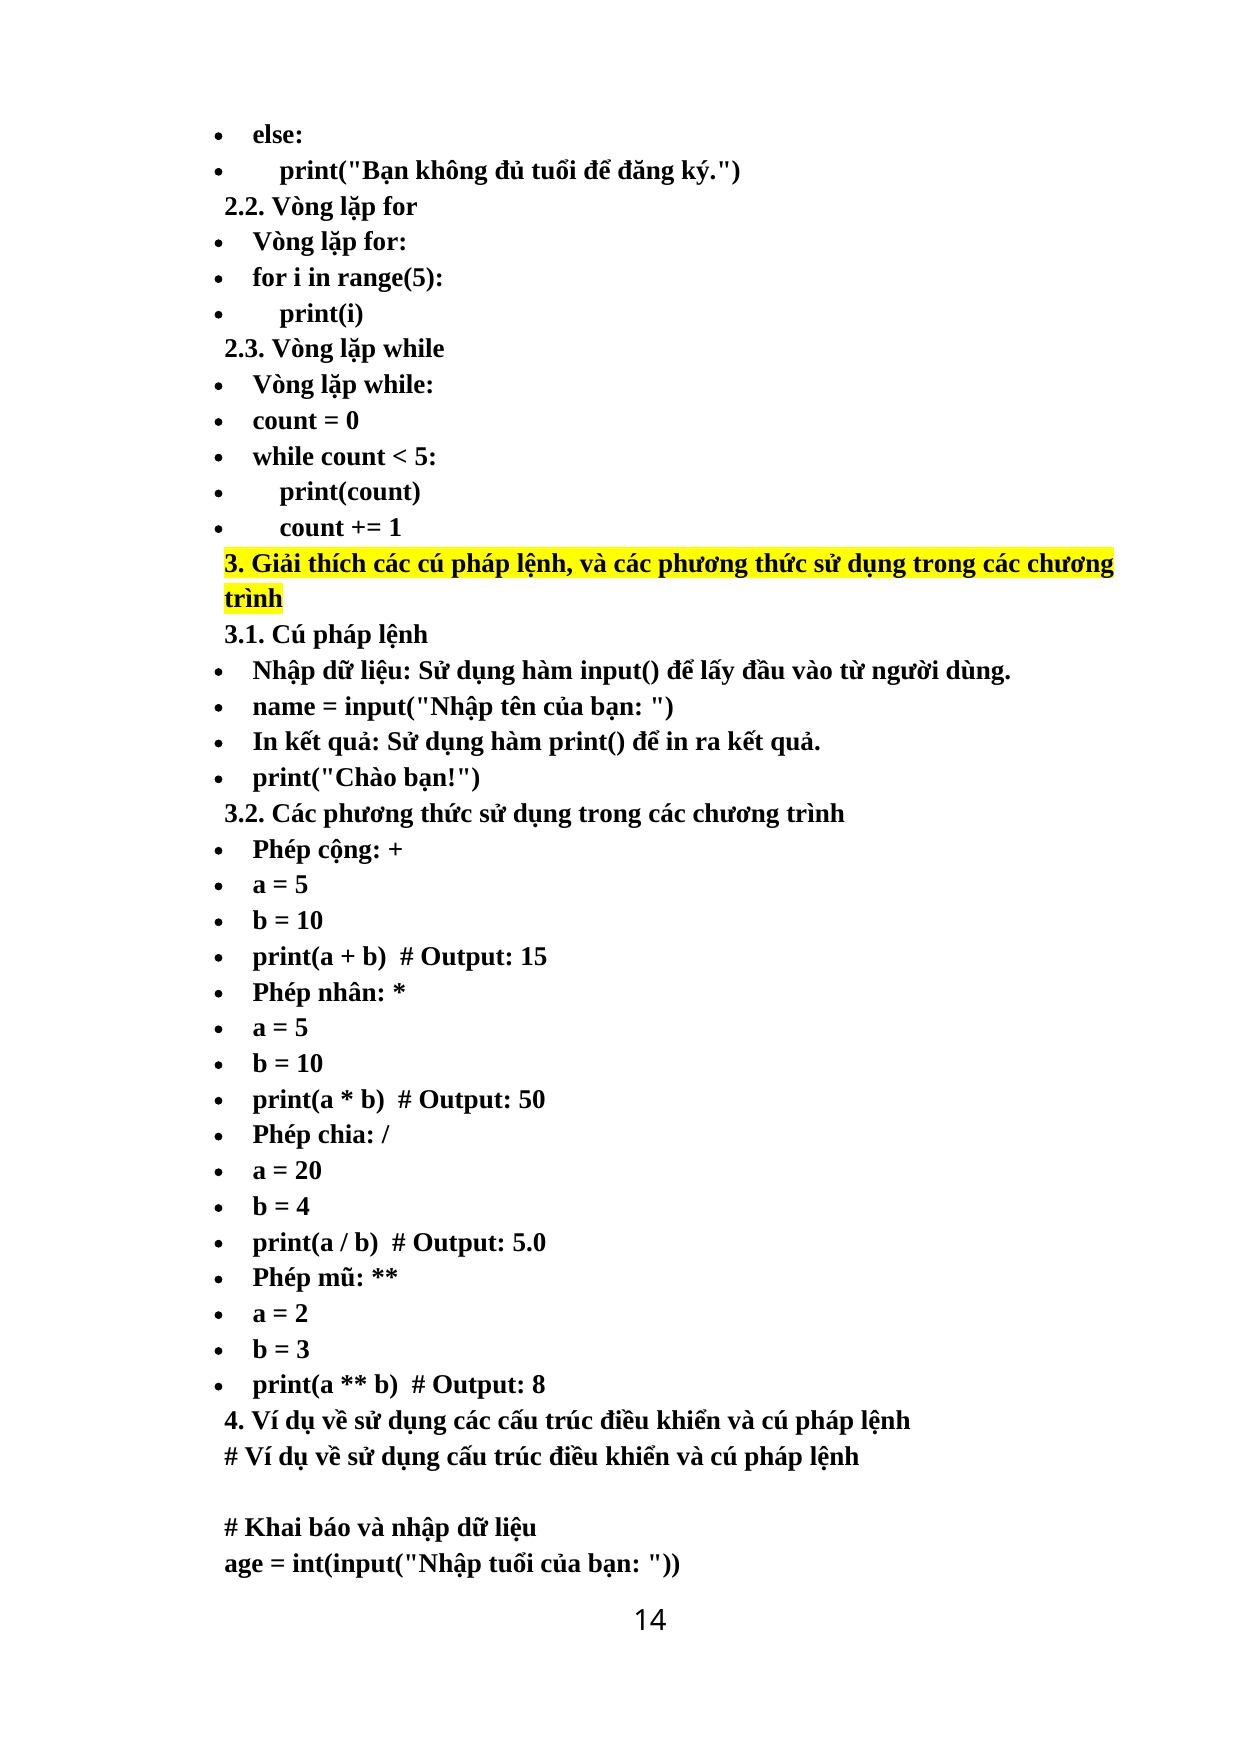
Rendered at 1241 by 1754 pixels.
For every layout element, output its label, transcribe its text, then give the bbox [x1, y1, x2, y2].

list 3.1. Cú pháp lệnh [224, 618, 1122, 649]
list b = 10 [215, 904, 1122, 935]
list Nhập dữ liệu: Sử dụng hàm input() để lấy đầu vào từ người dùng. [215, 654, 1122, 685]
list a = 20 [215, 1154, 1122, 1185]
list Phép chia: / [215, 1118, 1122, 1150]
list # Ví dụ về sử dụng cấu trúc điều khiển và cú pháp lệnh [224, 1440, 1122, 1471]
list 3.2. Các phương thức sử dụng trong các chương trình [224, 797, 1122, 828]
list Phép nhân: * [215, 976, 1122, 1007]
list for i in range(5): [215, 261, 1122, 292]
list count += 1 [215, 511, 1122, 542]
list b = 4 [215, 1190, 1122, 1221]
list print("Bạn không đủ tuổi để đăng ký.") [215, 154, 1122, 185]
list 2.3. Vòng lặp while [224, 332, 1122, 364]
list name = input("Nhập tên của bạn: ") [215, 690, 1122, 721]
list b = 10 [215, 1047, 1122, 1078]
list print(a / b) # Output: 5.0 [215, 1226, 1122, 1257]
list a = 5 [215, 868, 1122, 899]
list a = 2 [215, 1297, 1122, 1328]
list print("Chào bạn!") [215, 761, 1122, 792]
list 2.2. Vòng lặp for [224, 189, 1122, 221]
list 4. Ví dụ về sử dụng các cấu trúc điều khiển và cú pháp lệnh [224, 1404, 1122, 1436]
list print(count) [215, 475, 1122, 507]
list count = 0 [215, 404, 1122, 435]
list b = 3 [215, 1333, 1122, 1364]
list while count < 5: [215, 440, 1122, 471]
list Vòng lặp while: [215, 368, 1122, 399]
list print(i) [215, 297, 1122, 328]
list # Khai báo và nhập dữ liệu [224, 1512, 1122, 1543]
list print(a ** b) # Output: 8 [215, 1369, 1122, 1400]
list else: [215, 118, 1122, 149]
list In kết quả: Sử dụng hàm print() để in ra kết quả. [215, 726, 1122, 757]
list print(a + b) # Output: 15 [215, 940, 1122, 971]
list Vòng lặp for: [215, 225, 1122, 256]
list print(a * b) # Output: 50 [215, 1083, 1122, 1114]
list Phép cộng: + [215, 833, 1122, 864]
list a = 5 [215, 1011, 1122, 1042]
list Phép mũ: ** [215, 1261, 1122, 1293]
list age = int(input("Nhập tuổi của bạn: ")) [224, 1547, 1122, 1578]
list 3. Giải thích các cú pháp lệnh, và các phương thức sử dụng trong các chương trình [224, 547, 1122, 614]
